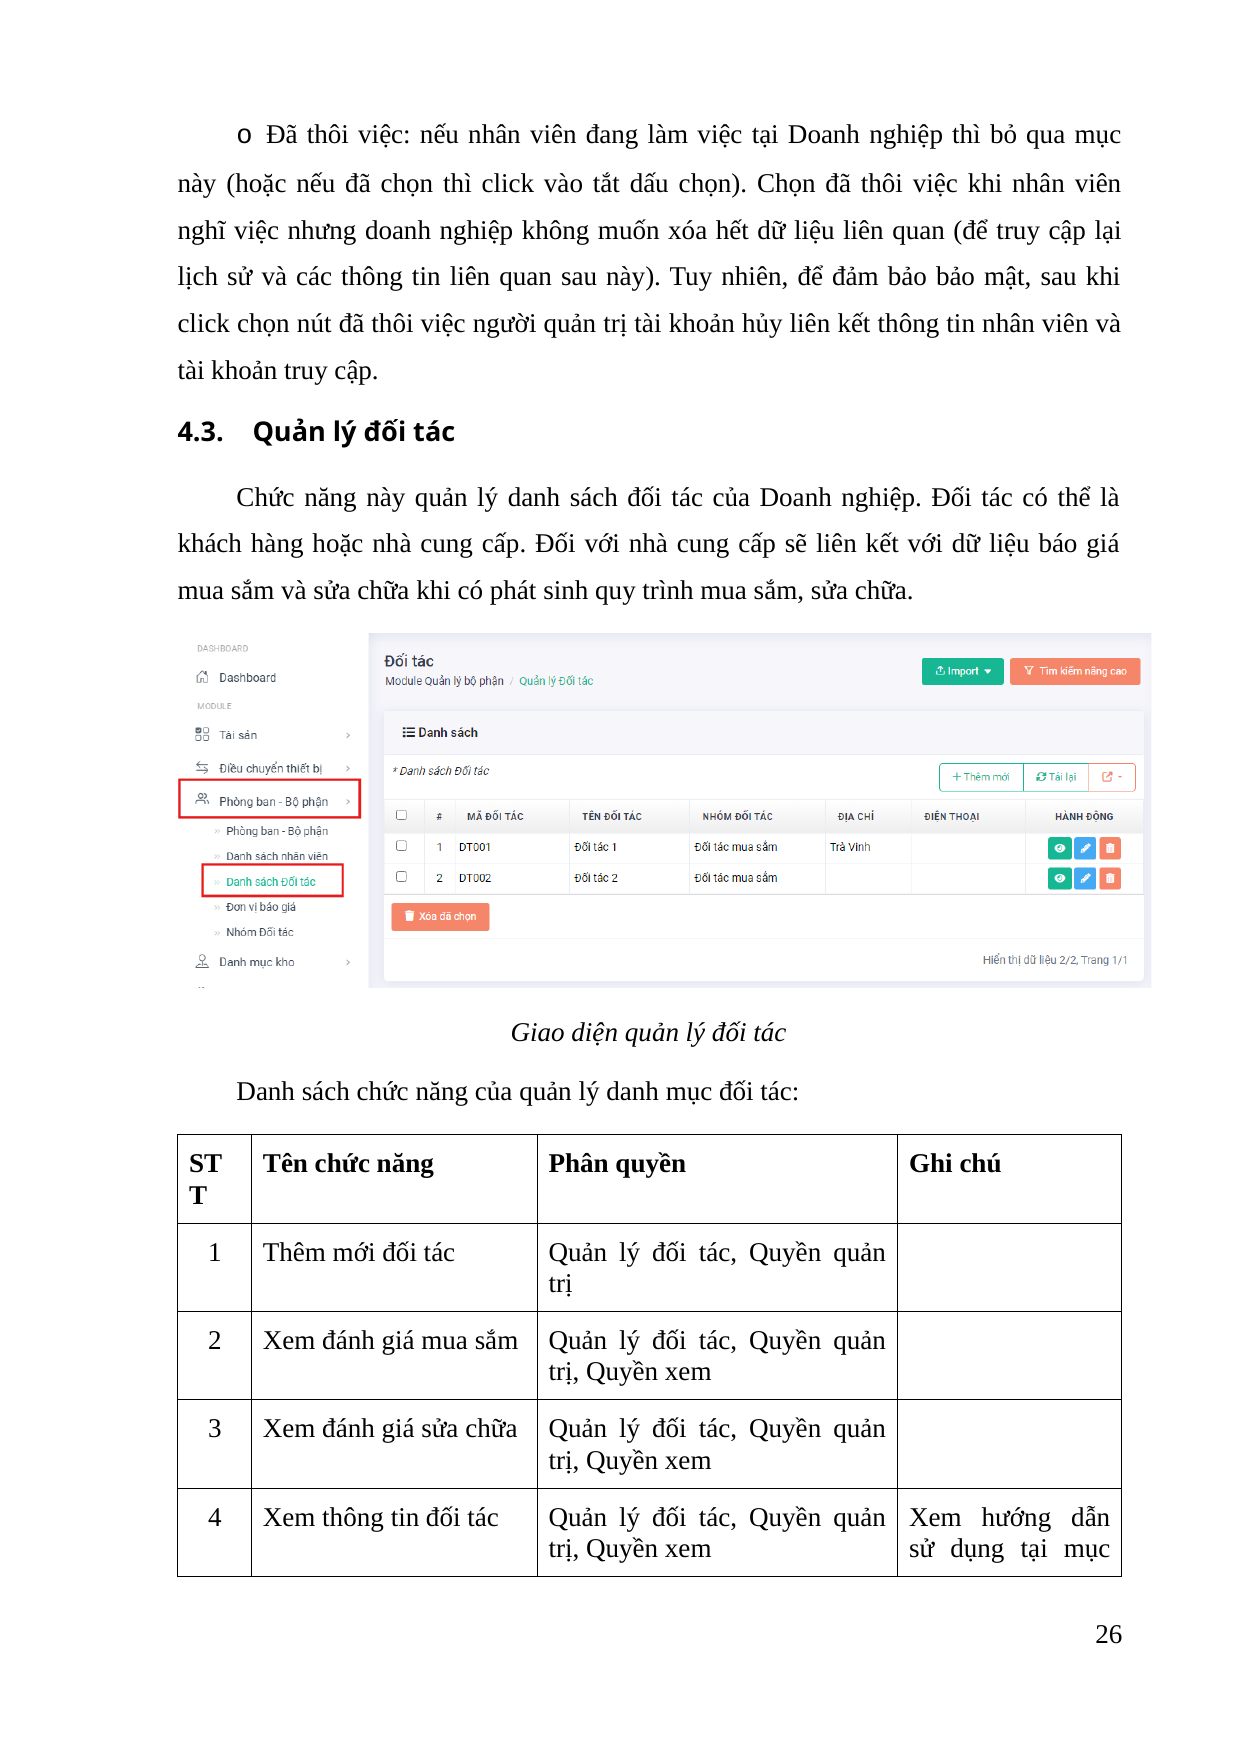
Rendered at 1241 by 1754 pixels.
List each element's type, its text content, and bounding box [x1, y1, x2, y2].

table_cell Quản lý đối tác, Quyền quản trị, Quyền xem [538, 1312, 897, 1399]
table_cell 3 [178, 1400, 251, 1487]
picture [177, 633, 1152, 988]
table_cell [538, 1400, 897, 1487]
table_header Phân quyền [538, 1135, 897, 1222]
table_cell Xem đánh giá sửa chữa [252, 1400, 537, 1487]
text Chức năng này quản lý danh sách đối tác của Doanh nghiệp. Đối tác có thể là khách hàng hoặc nhà cung cấp. Đối với nhà cung cấp sẽ liên kết với dữ liệu báo giá mua sắm và sửa chữa khi có phát sinh quy trình mua sắm, sửa chữa. [177, 481, 1122, 605]
table_header Ghi chú [898, 1135, 1121, 1222]
table_cell [898, 1312, 1121, 1399]
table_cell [538, 1489, 897, 1576]
list Đã thôi việc: nếu nhân viên đang làm việc tại Doanh nghiệp thì bỏ qua mục này (hoặc nếu đã chọn thì click vào tắt dấu chọn). Chọn đã thôi việc khi nhân viên nghĩ việc nhưng doanh nghiệp không muốn xóa hết dữ liệu liên quan (để truy cập lại lịch sử và các thông tin liên quan sau này). Tuy nhiên, để đảm bảo bảo mật, sau khi click chọn nút đã thôi việc người quản trị tài khoản hủy liên kết thông tin nhân viên và tài khoản truy cập. [177, 118, 1122, 385]
table_cell 2 [178, 1312, 251, 1399]
table_cell Quản lý đối tác, Quyền quản trị [538, 1224, 897, 1311]
table_header STT [178, 1135, 251, 1222]
table_cell Xem thông tin đối tác [252, 1489, 537, 1576]
text Danh sách chức năng của quản lý danh mục đối tác: [177, 1075, 1122, 1106]
table_cell [898, 1224, 1121, 1311]
table_cell 1 [178, 1224, 251, 1311]
subtitle Quản lý đối tác [177, 413, 1122, 450]
table_header Tên chức năng [252, 1135, 537, 1222]
table_cell 4 [178, 1489, 251, 1576]
text Giao diện quản lý đối tác [177, 1016, 1122, 1047]
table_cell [898, 1489, 1121, 1576]
table_cell Xem đánh giá mua sắm [252, 1312, 537, 1399]
table_cell [898, 1400, 1121, 1487]
table_cell Thêm mới đối tác [252, 1224, 537, 1311]
